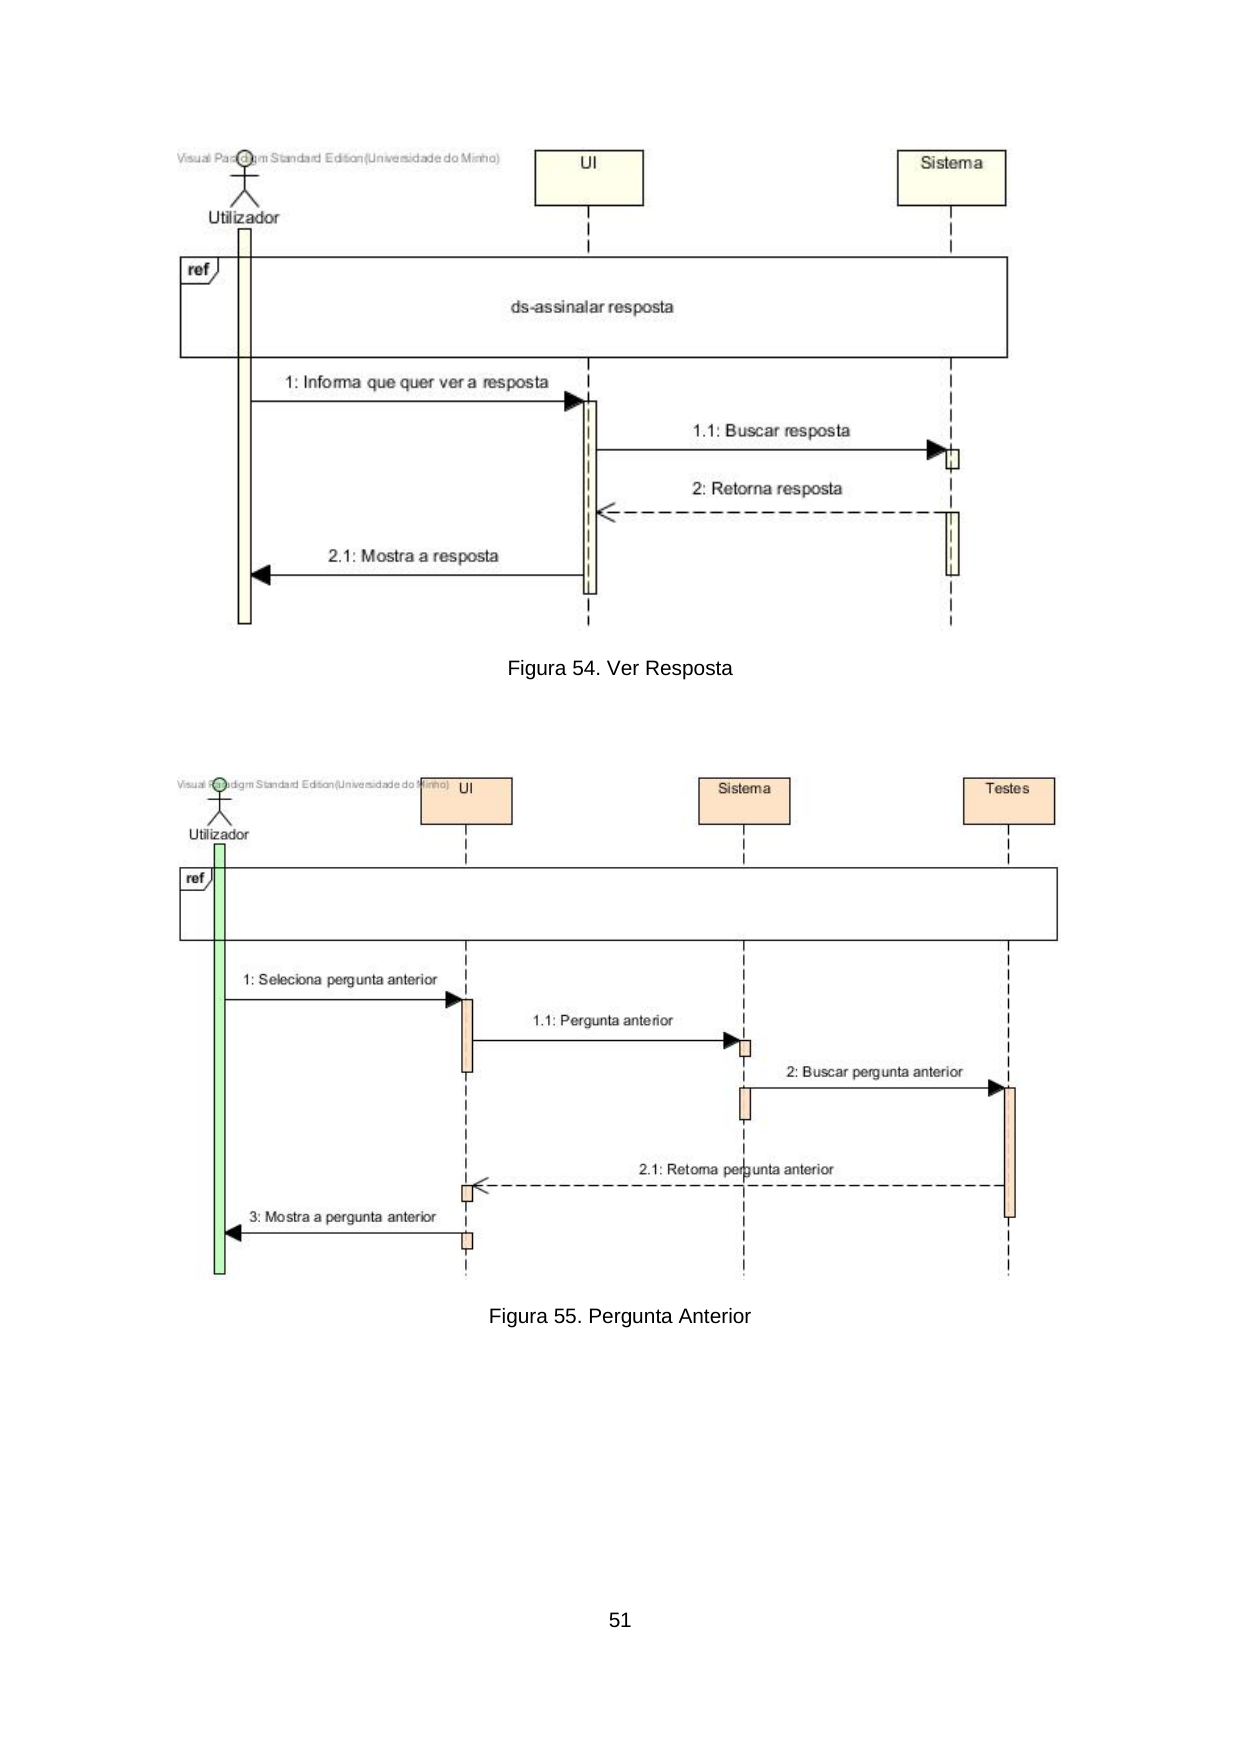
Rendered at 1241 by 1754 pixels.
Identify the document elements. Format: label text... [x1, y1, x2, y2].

picture [177, 775, 1062, 1280]
picture [177, 147, 1013, 631]
